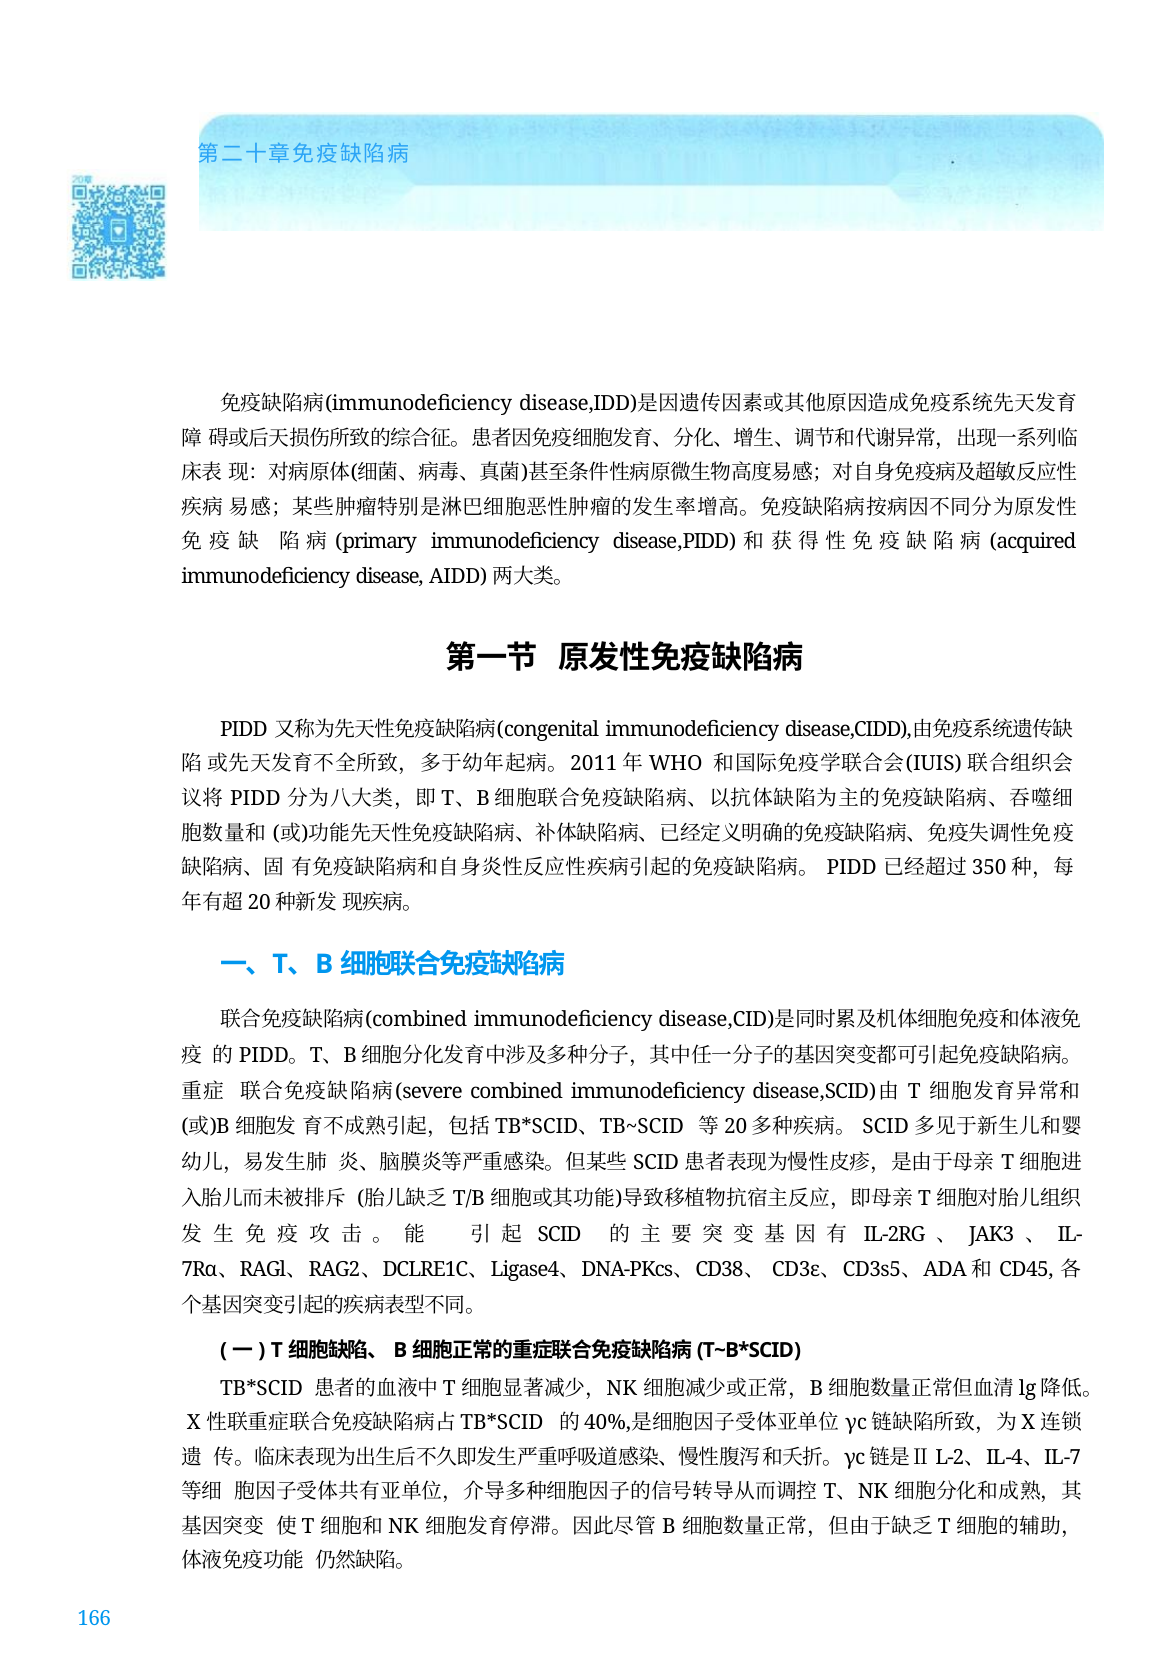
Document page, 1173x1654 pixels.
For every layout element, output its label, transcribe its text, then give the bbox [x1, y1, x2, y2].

text 第一节 原发性免疫缺陷病 [445, 635, 1082, 677]
text 一、T、B 细胞联合免疫缺陷病 [220, 944, 1082, 981]
text ( 一 ) T 细胞缺陷、 B 细胞正常的重症联合免疫缺陷病 (T~B*SCID) [220, 1335, 1082, 1363]
picture [66, 169, 170, 281]
text PIDD 又称为先天性免疫缺陷病(congenital immunodeficiency disease,CIDD),由免疫系统遗传缺陷 或先天发育不全所致，多于幼年起病。2011年 WHO 和国际免疫学联合会(IUIS) 联合组织会议将 PIDD 分为八大类，即T、B细胞联合免疫缺陷病、以抗体缺陷为主的免疫缺陷病、吞噬细胞数量和 (或)功能先天性免疫缺陷病、补体缺陷病、已经定义明确的免疫缺陷病、免疫失调性免疫缺陷病、固 有免疫缺陷病和自身炎性反应性疾病引起的免疫缺陷病。 PIDD 已经超过350种，每年有超20种新发 现疾病。 [181, 712, 1074, 915]
text 免疫缺陷病(immunodeficiency disease,IDD)是因遗传因素或其他原因造成免疫系统先天发育障 碍或后天损伤所致的综合征。患者因免疫细胞发育、分化、增生、调节和代谢异常，出现一系列临床表 现：对病原体(细菌、病毒、真菌)甚至条件性病原微生物高度易感；对自身免疫病及超敏反应性疾病 易感；某些肿瘤特别是淋巴细胞恶性肿瘤的发生率增高。免疫缺陷病按病因不同分为原发性免疫缺 陷病(primary immunodeficiency disease,PIDD)和获得性免疫缺陷病(acquired immunodeficiency disease, AIDD) 两大类。 [181, 387, 1078, 589]
text TB*SCID 患者的血液中T 细胞显著减少，NK 细胞减少或正常，B 细胞数量正常但血清lg降低。 X 性联重症联合免疫缺陷病占TB*SCID 的40%,是细胞因子受体亚单位 γc链缺陷所致，为X 连锁遗 传。临床表现为出生后不久即发生严重呼吸道感染、慢性腹泻和夭折。γc链是ⅡL-2、IL-4、IL-7 等细 胞因子受体共有亚单位，介导多种细胞因子的信号转导从而调控T、NK 细胞分化和成熟，其基因突变 使T 细胞和NK 细胞发育停滞。因此尽管 B 细胞数量正常，但由于缺乏T 细胞的辅助，体液免疫功能 仍然缺陷。 [181, 1371, 1082, 1574]
text 联合免疫缺陷病(combined immunodeficiency disease,CID)是同时累及机体细胞免疫和体液免疫 的 PIDD。T、B细胞分化发育中涉及多种分子，其中任一分子的基因突变都可引起免疫缺陷病。重症 联合免疫缺陷病(severe combined immunodeficiency disease,SCID)由 T 细胞发育异常和(或)B 细胞发 育不成熟引起，包括TB*SCID、TB~SCID 等20多种疾病。 SCID 多见于新生儿和婴幼儿，易发生肺 炎、脑膜炎等严重感染。但某些SCID 患者表现为慢性皮疹，是由于母亲 T 细胞进入胎儿而未被排斥 (胎儿缺乏 T/B 细胞或其功能)导致移植物抗宿主反应，即母亲T 细胞对胎儿组织发生免疫攻击。能 引起SCID 的主要突变基因有IL-2RG、JAK3、IL-7Rα、RAGl、RAG2、DCLRE1C、Ligase4、DNA-PKcs、CD38、 CD3ε、CD3s5、ADA和 CD45, 各个基因突变引起的疾病表型不同。 [181, 1003, 1082, 1318]
picture [199, 112, 1104, 231]
